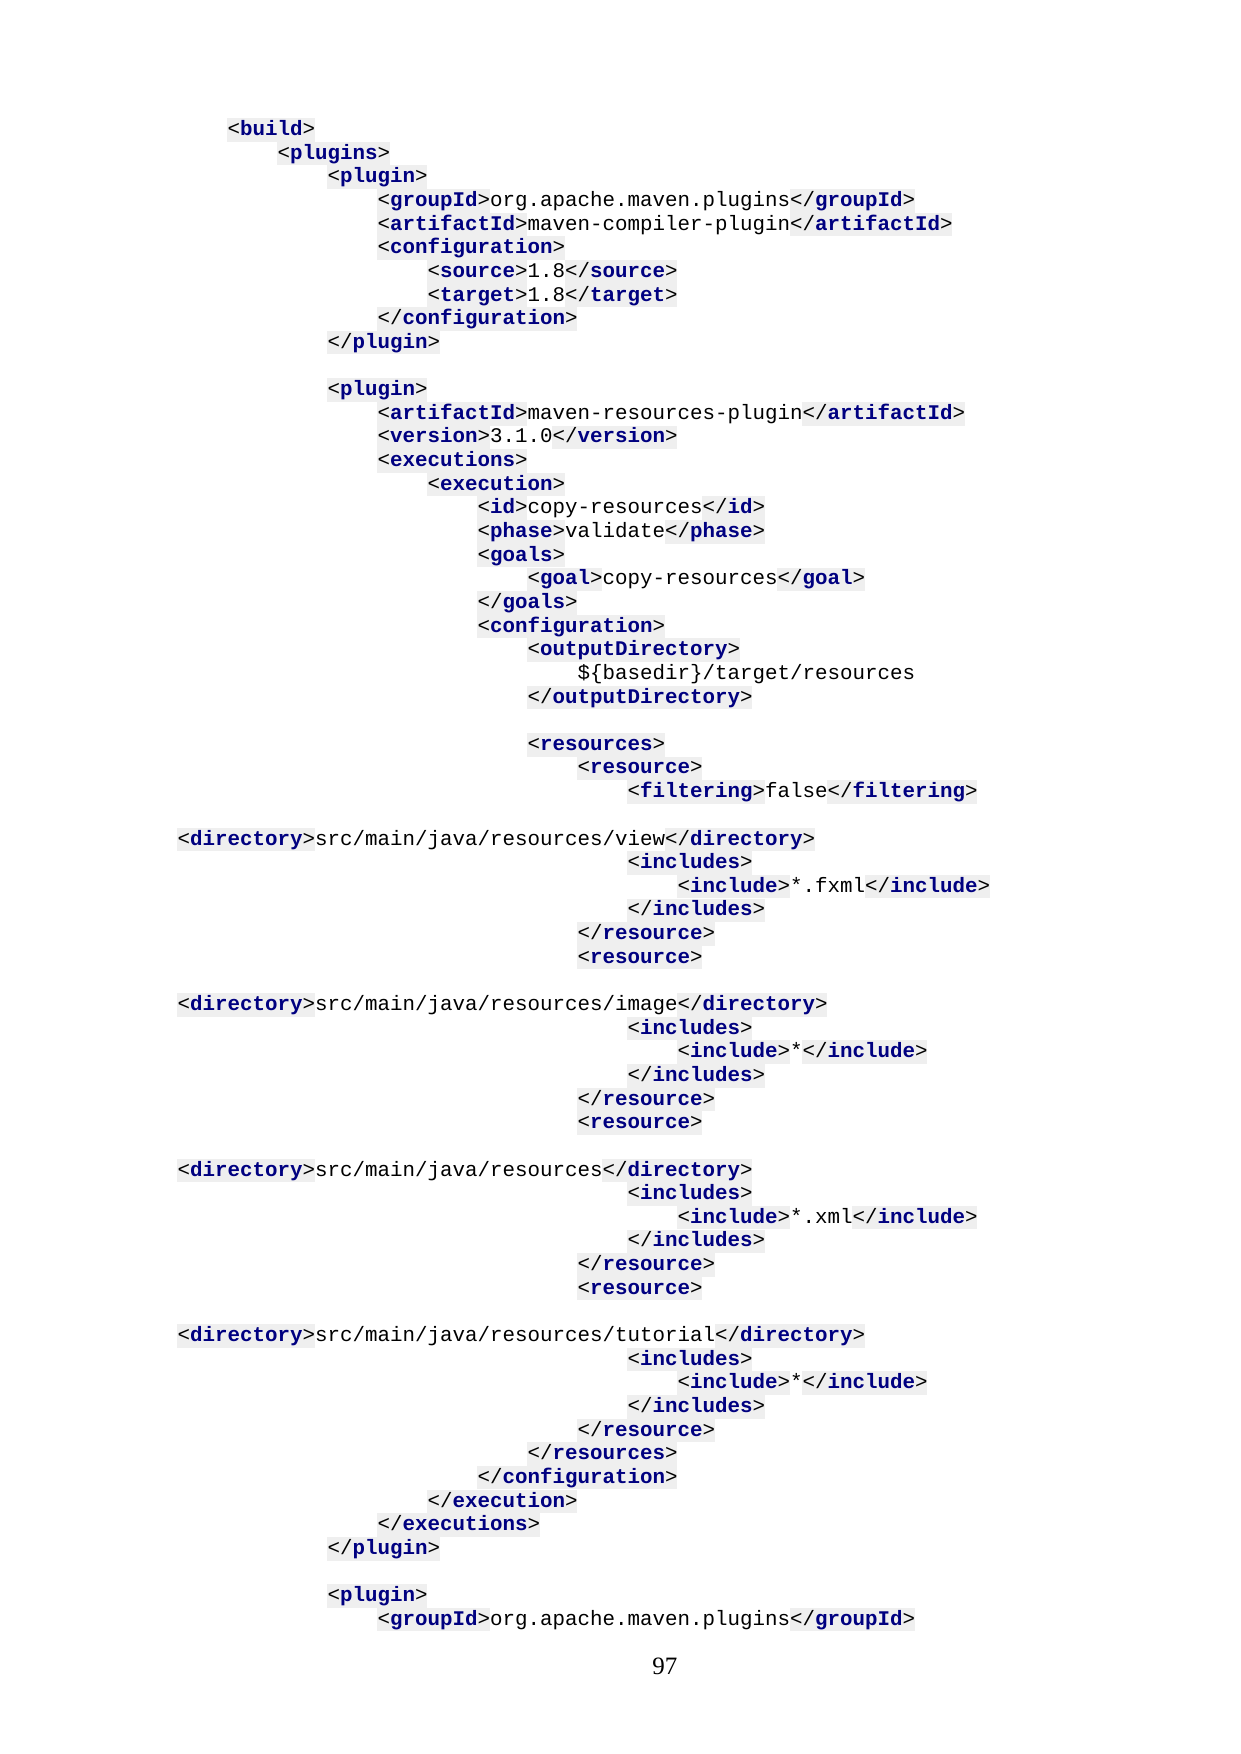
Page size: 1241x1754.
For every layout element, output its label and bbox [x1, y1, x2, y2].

text [177, 118, 1152, 1631]
